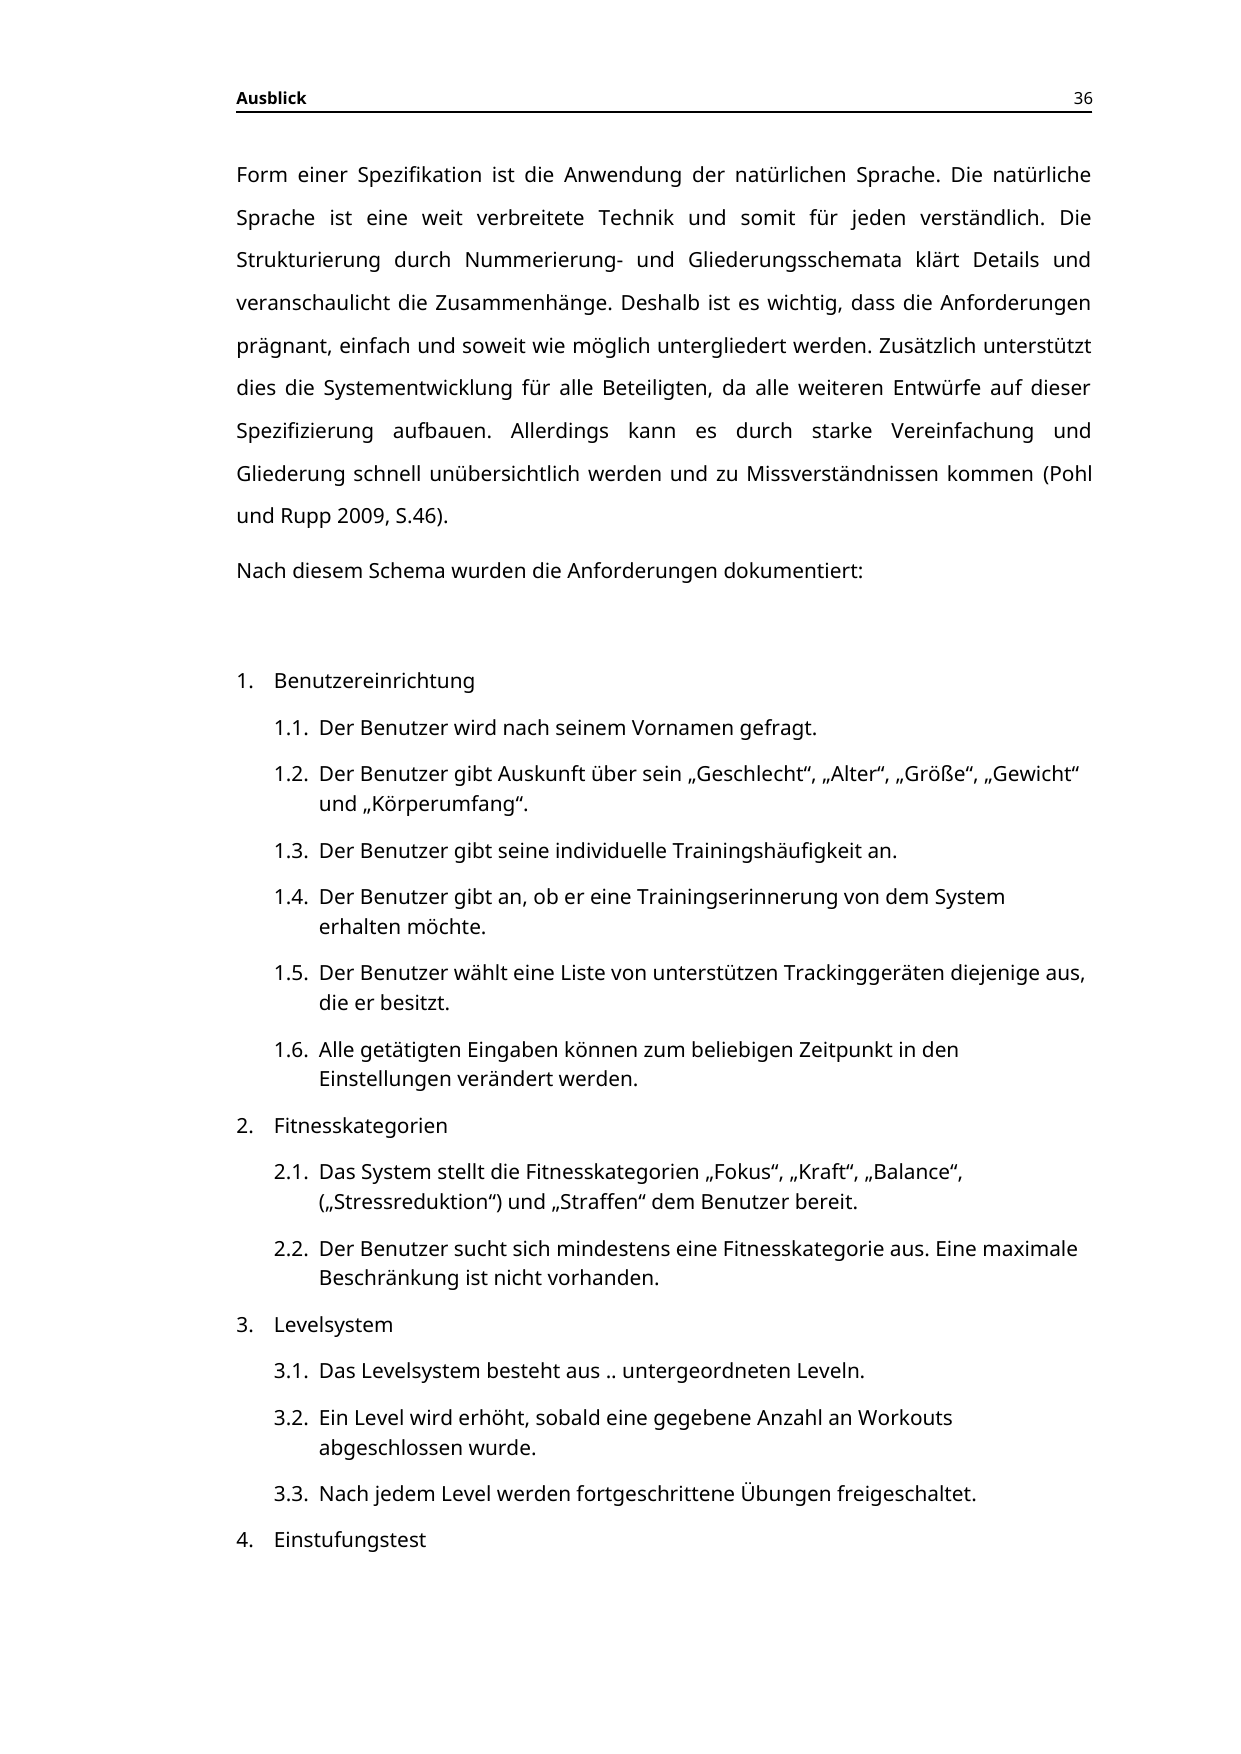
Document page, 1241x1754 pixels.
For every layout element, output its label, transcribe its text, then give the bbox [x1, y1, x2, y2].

list Der Benutzer wählt eine Liste von unterstützen Trackinggeräten diejenige aus, die er besitzt. [274, 958, 1092, 1017]
list Der Benutzer gibt seine individuelle Trainingshäufigkeit an. [274, 836, 1092, 864]
text Nach diesem Schema wurden die Anforderungen dokumentiert: [236, 556, 1092, 585]
list Der Benutzer gibt an, ob er eine Trainingserinnerung von dem System erhalten möchte. [274, 882, 1092, 940]
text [236, 160, 1092, 530]
list Ein Level wird erhöht, sobald eine gegebene Anzahl an Workouts abgeschlossen wurde. [274, 1403, 1092, 1461]
list Einstufungstest [236, 1526, 1092, 1554]
list Benutzereinrichtung [236, 667, 1092, 695]
list Der Benutzer gibt Auskunft über sein „Geschlecht“, „Alter“, „Größe“, „Gewicht“ und „Körperumfang“. [274, 759, 1092, 818]
list Das System stellt die Fitnesskategorien „Fokus“, „Kraft“, „Balance“, („Stressreduktion“) und „Straffen“ dem Benutzer bereit. [274, 1157, 1092, 1216]
list Nach jedem Level werden fortgeschrittene Übungen freigeschaltet. [274, 1479, 1092, 1507]
list Der Benutzer wird nach seinem Vornamen gefragt. [274, 713, 1092, 741]
list Der Benutzer sucht sich mindestens eine Fitnesskategorie aus. Eine maximale Beschränkung ist nicht vorhanden. [274, 1234, 1092, 1292]
list Alle getätigten Eingaben können zum beliebigen Zeitpunkt in den Einstellungen verändert werden. [274, 1035, 1092, 1093]
list Fitnesskategorien [236, 1111, 1092, 1139]
list Das Levelsystem besteht aus .. untergeordneten Leveln. [274, 1356, 1092, 1385]
list Levelsystem [236, 1310, 1092, 1338]
